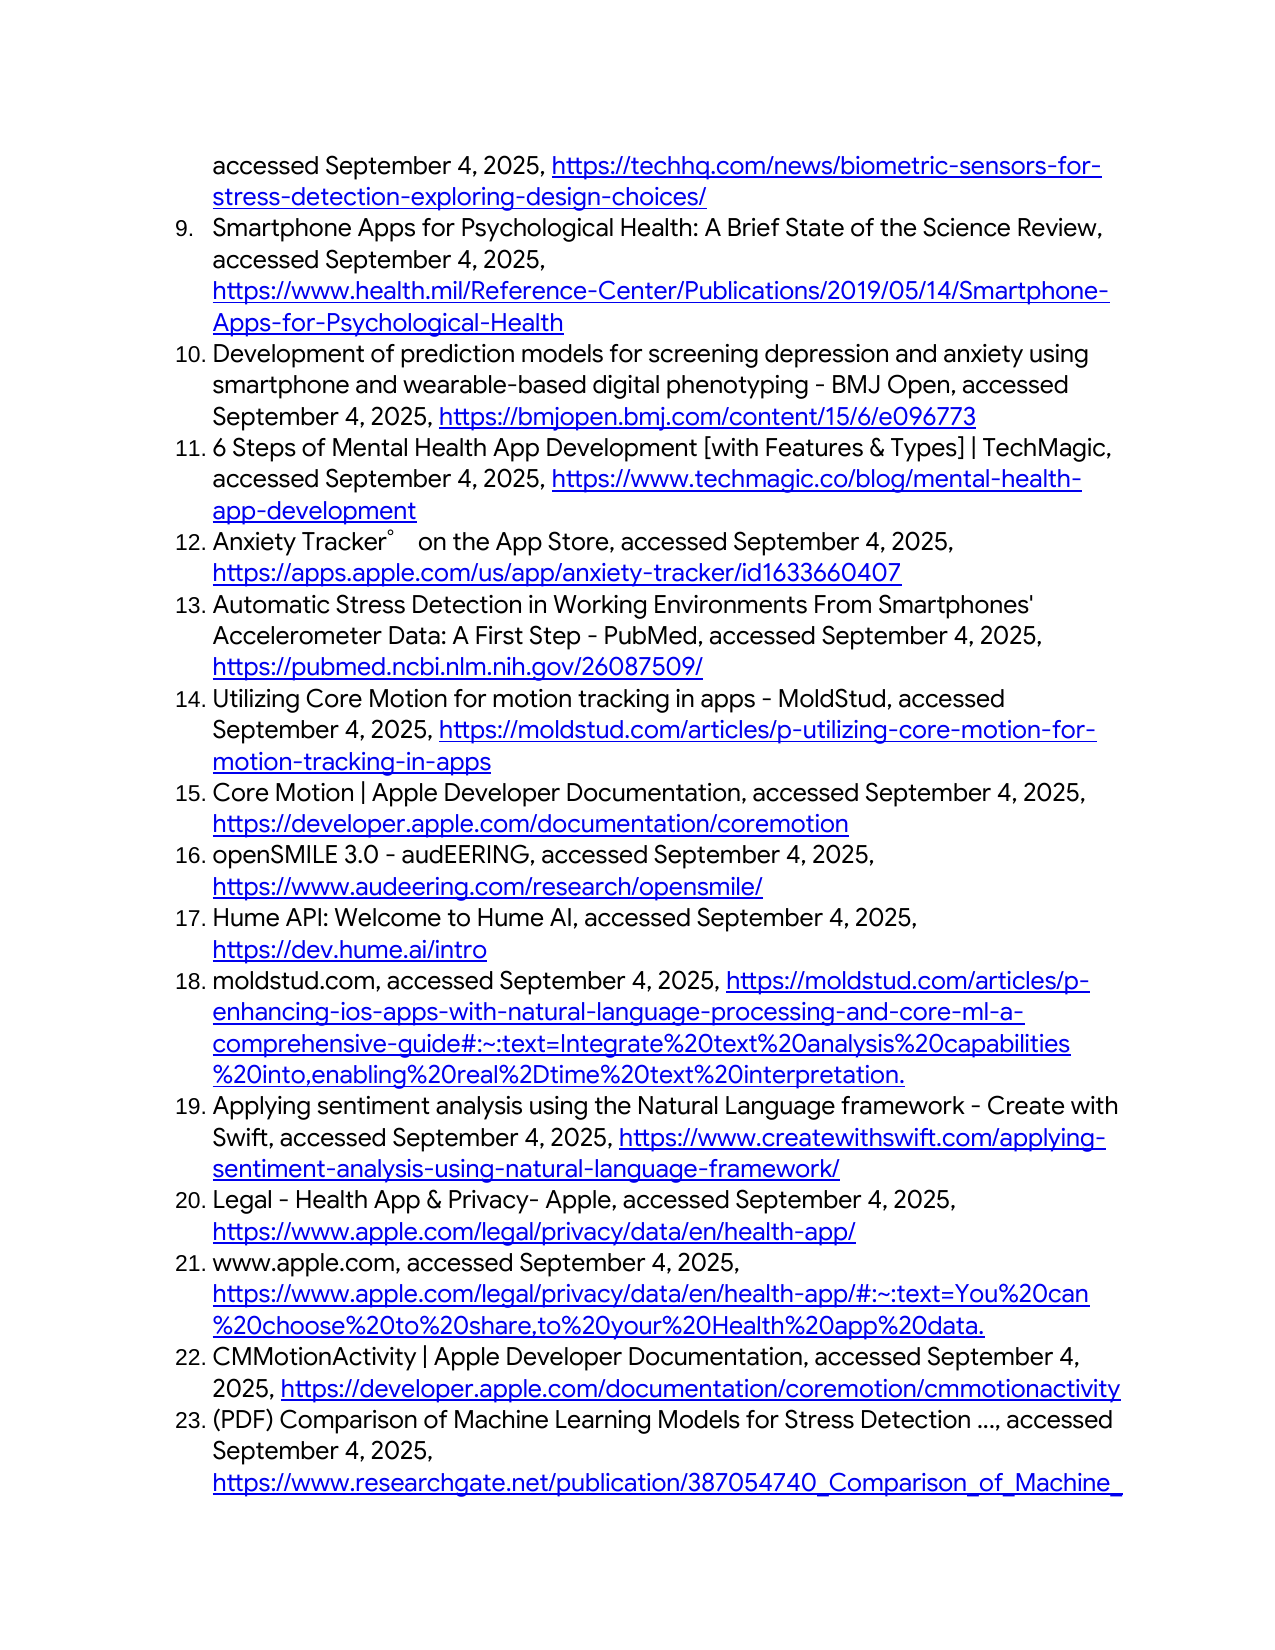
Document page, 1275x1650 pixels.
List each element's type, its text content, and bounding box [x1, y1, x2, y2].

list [175, 150, 1125, 213]
list Core Motion | Apple Developer Documentation, accessed September 4, 2025, https://developer.apple.com/documentation/coremotion [175, 777, 1125, 840]
list Development of prediction models for screening depression and anxiety using smartphone and wearable-based digital phenotyping - BMJ Open, accessed September 4, 2025, https://bmjopen.bmj.com/content/15/6/e096773 [175, 338, 1125, 432]
list www.apple.com, accessed September 4, 2025, https://www.apple.com/legal/privacy/data/en/health-app/#:~:text=You%20can%20choose%20to%20share,to%20your%20Health%20app%20data. [175, 1247, 1125, 1341]
list CMMotionActivity | Apple Developer Documentation, accessed September 4, 2025, https://developer.apple.com/documentation/coremotion/cmmotionactivity [175, 1341, 1125, 1404]
list Legal - Health App & Privacy- Apple, accessed September 4, 2025, https://www.apple.com/legal/privacy/data/en/health-app/ [175, 1185, 1125, 1247]
list 6 Steps of Mental Health App Development [with Features & Types] | TechMagic, accessed September 4, 2025, https://www.techmagic.co/blog/mental-health-app-development [175, 432, 1125, 526]
list Hume API: Welcome to Hume AI, accessed September 4, 2025, https://dev.hume.ai/intro [175, 902, 1125, 965]
list Utilizing Core Motion for motion tracking in apps - MoldStud, accessed September 4, 2025, https://moldstud.com/articles/p-utilizing-core-motion-for-motion-tracking-in-apps [175, 683, 1125, 777]
list moldstud.com, accessed September 4, 2025, https://moldstud.com/articles/p-enhancing-ios-apps-with-natural-language-processing-and-core-ml-a-comprehensive-guide#:~:text=Integrate%20text%20analysis%20capabilities%20into,enabling%20real%2Dtime%20text%20interpretation. [175, 965, 1125, 1091]
list Applying sentiment analysis using the Natural Language framework - Create with Swift, accessed September 4, 2025, https://www.createwithswift.com/applying-sentiment-analysis-using-natural-language-framework/ [175, 1091, 1125, 1185]
list Automatic Stress Detection in Working Environments From Smartphones' Accelerometer Data: A First Step - PubMed, accessed September 4, 2025, https://pubmed.ncbi.nlm.nih.gov/26087509/ [175, 589, 1125, 683]
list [175, 1404, 1125, 1498]
list Anxiety Tracker゜ on the App Store, accessed September 4, 2025, https://apps.apple.com/us/app/anxiety-tracker/id1633660407 [175, 526, 1125, 589]
list Smartphone Apps for Psychological Health: A Brief State of the Science Review, accessed September 4, 2025, https://www.health.mil/Reference-Center/Publications/2019/05/14/Smartphone-Apps-for-Psychological-Health [175, 213, 1125, 338]
list openSMILE 3.0 - audEERING, accessed September 4, 2025, https://www.audeering.com/research/opensmile/ [175, 840, 1125, 902]
